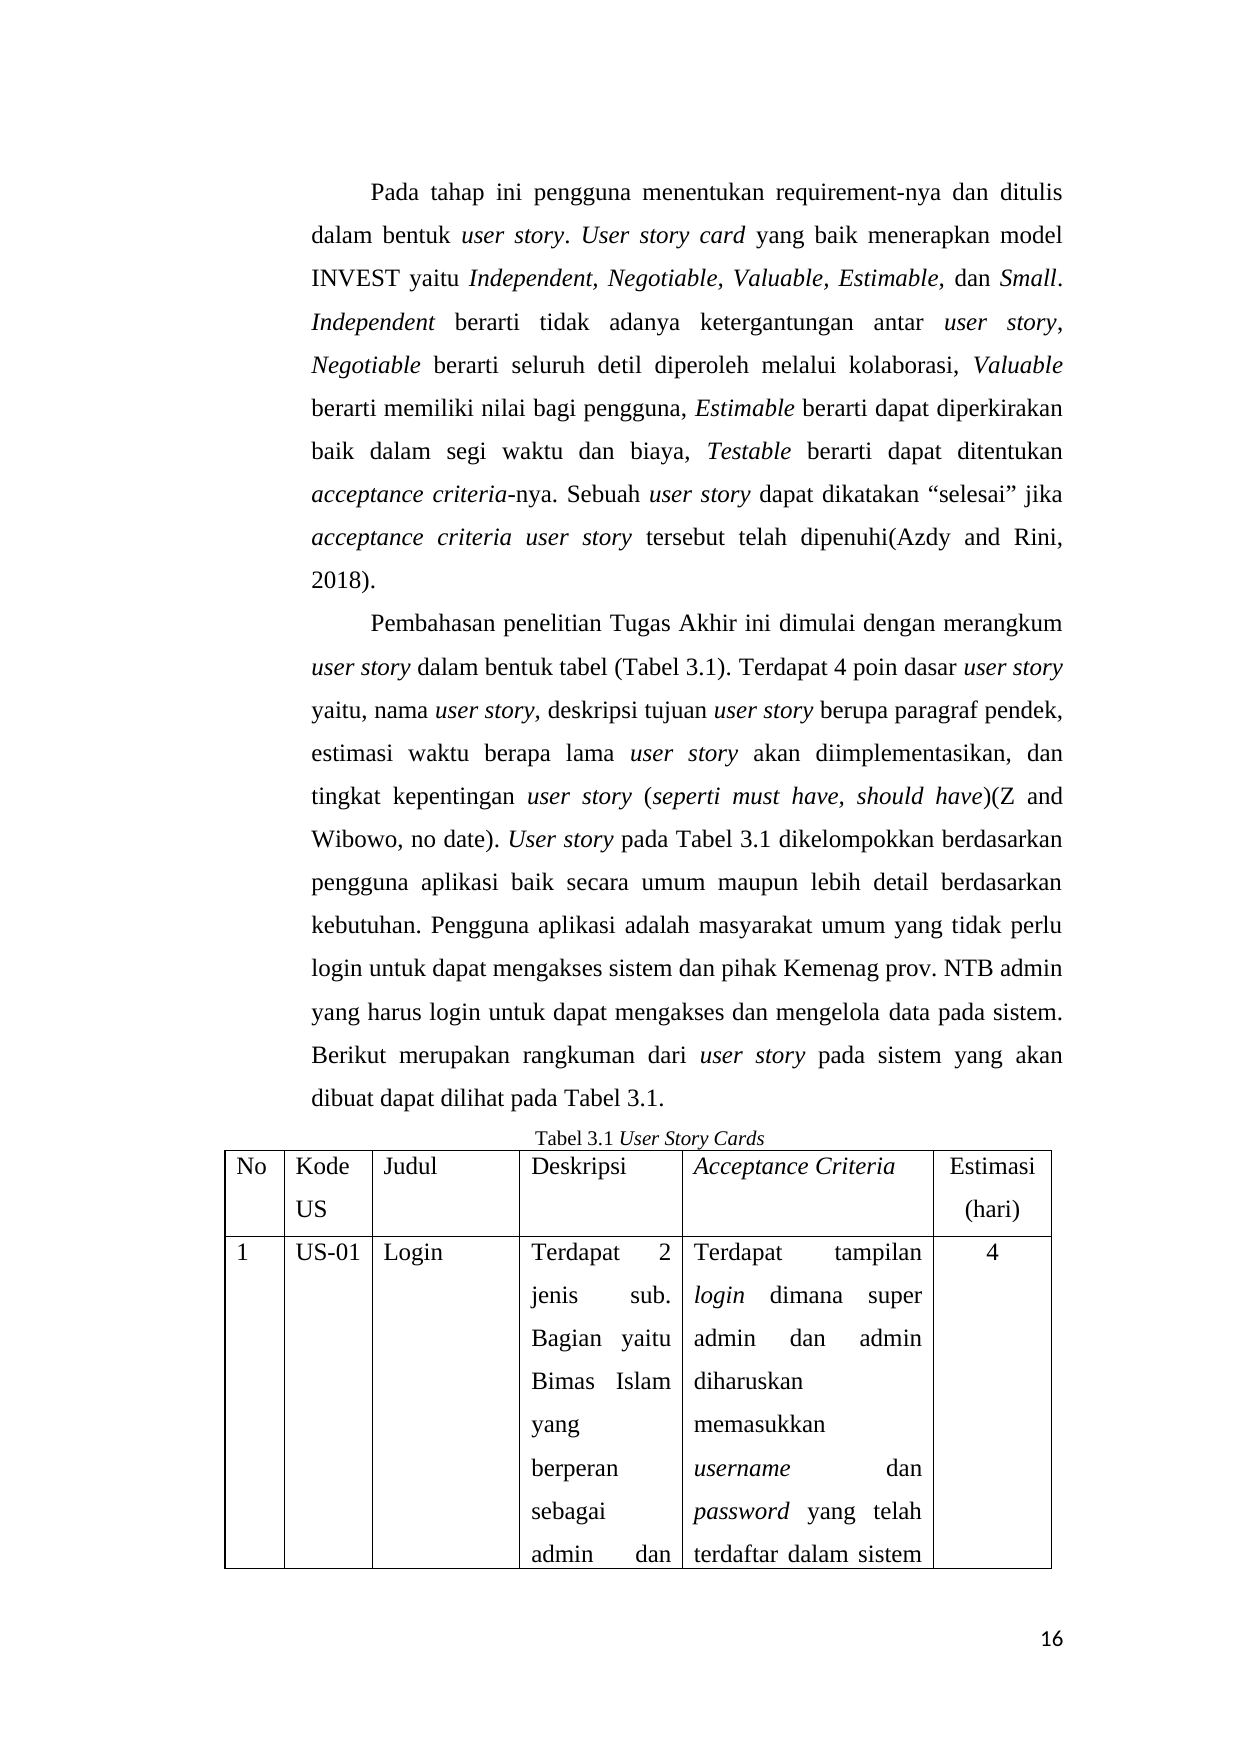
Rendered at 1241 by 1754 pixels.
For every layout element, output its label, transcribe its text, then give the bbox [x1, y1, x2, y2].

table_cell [520, 1237, 682, 1568]
table_header Acceptance Criteria [683, 1151, 933, 1236]
table_header Kode US [285, 1151, 372, 1236]
text Pembahasan penelitian Tugas Akhir ini dimulai dengan merangkum user story dalam bentuk tabel (Tabel 3.1). Terdapat 4 poin dasar user story yaitu, nama user story, deskripsi tujuan user story berupa paragraf pendek, estimasi waktu berapa lama user story akan diimplementasikan, dan tingkat kepentingan user story (seperti must have, should have)(Z and Wibowo, no date). User story pada Tabel 3.1 dikelompokkan berdasarkan pengguna aplikasi baik secara umum maupun lebih detail berdasarkan kebutuhan. Pengguna aplikasi adalah masyarakat umum yang tidak perlu login untuk dapat mengakses sistem dan pihak Kemenag prov. NTB admin yang harus login untuk dapat mengakses dan mengelola data pada sistem. Berikut merupakan rangkuman dari user story pada sistem yang akan dibuat dapat dilihat pada Tabel 3.1. [311, 608, 1063, 1112]
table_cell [683, 1237, 933, 1568]
table_cell US-01 [285, 1237, 372, 1568]
table_header No [226, 1151, 284, 1236]
table_cell Login [373, 1237, 519, 1568]
table_cell 1 [226, 1237, 284, 1568]
table_header Judul [373, 1151, 519, 1236]
text Tabel 3.1 User Story Cards [236, 1126, 1063, 1150]
table_header Deskripsi [520, 1151, 682, 1236]
text Pada tahap ini pengguna menentukan requirement-nya dan ditulis dalam bentuk user story. User story card yang baik menerapkan model INVEST yaitu Independent, Negotiable, Valuable, Estimable, dan Small. Independent berarti tidak adanya ketergantungan antar user story, Negotiable berarti seluruh detil diperoleh melalui kolaborasi, Valuable berarti memiliki nilai bagi pengguna, Estimable berarti dapat diperkirakan baik dalam segi waktu dan biaya, Testable berarti dapat ditentukan acceptance criteria-nya. Sebuah user story dapat dikatakan “selesai” jika acceptance criteria user story tersebut telah dipenuhi(Azdy and Rini, 2018). [311, 177, 1063, 594]
table_cell 4 [934, 1237, 1051, 1568]
table_header Estimasi (hari) [934, 1151, 1051, 1236]
